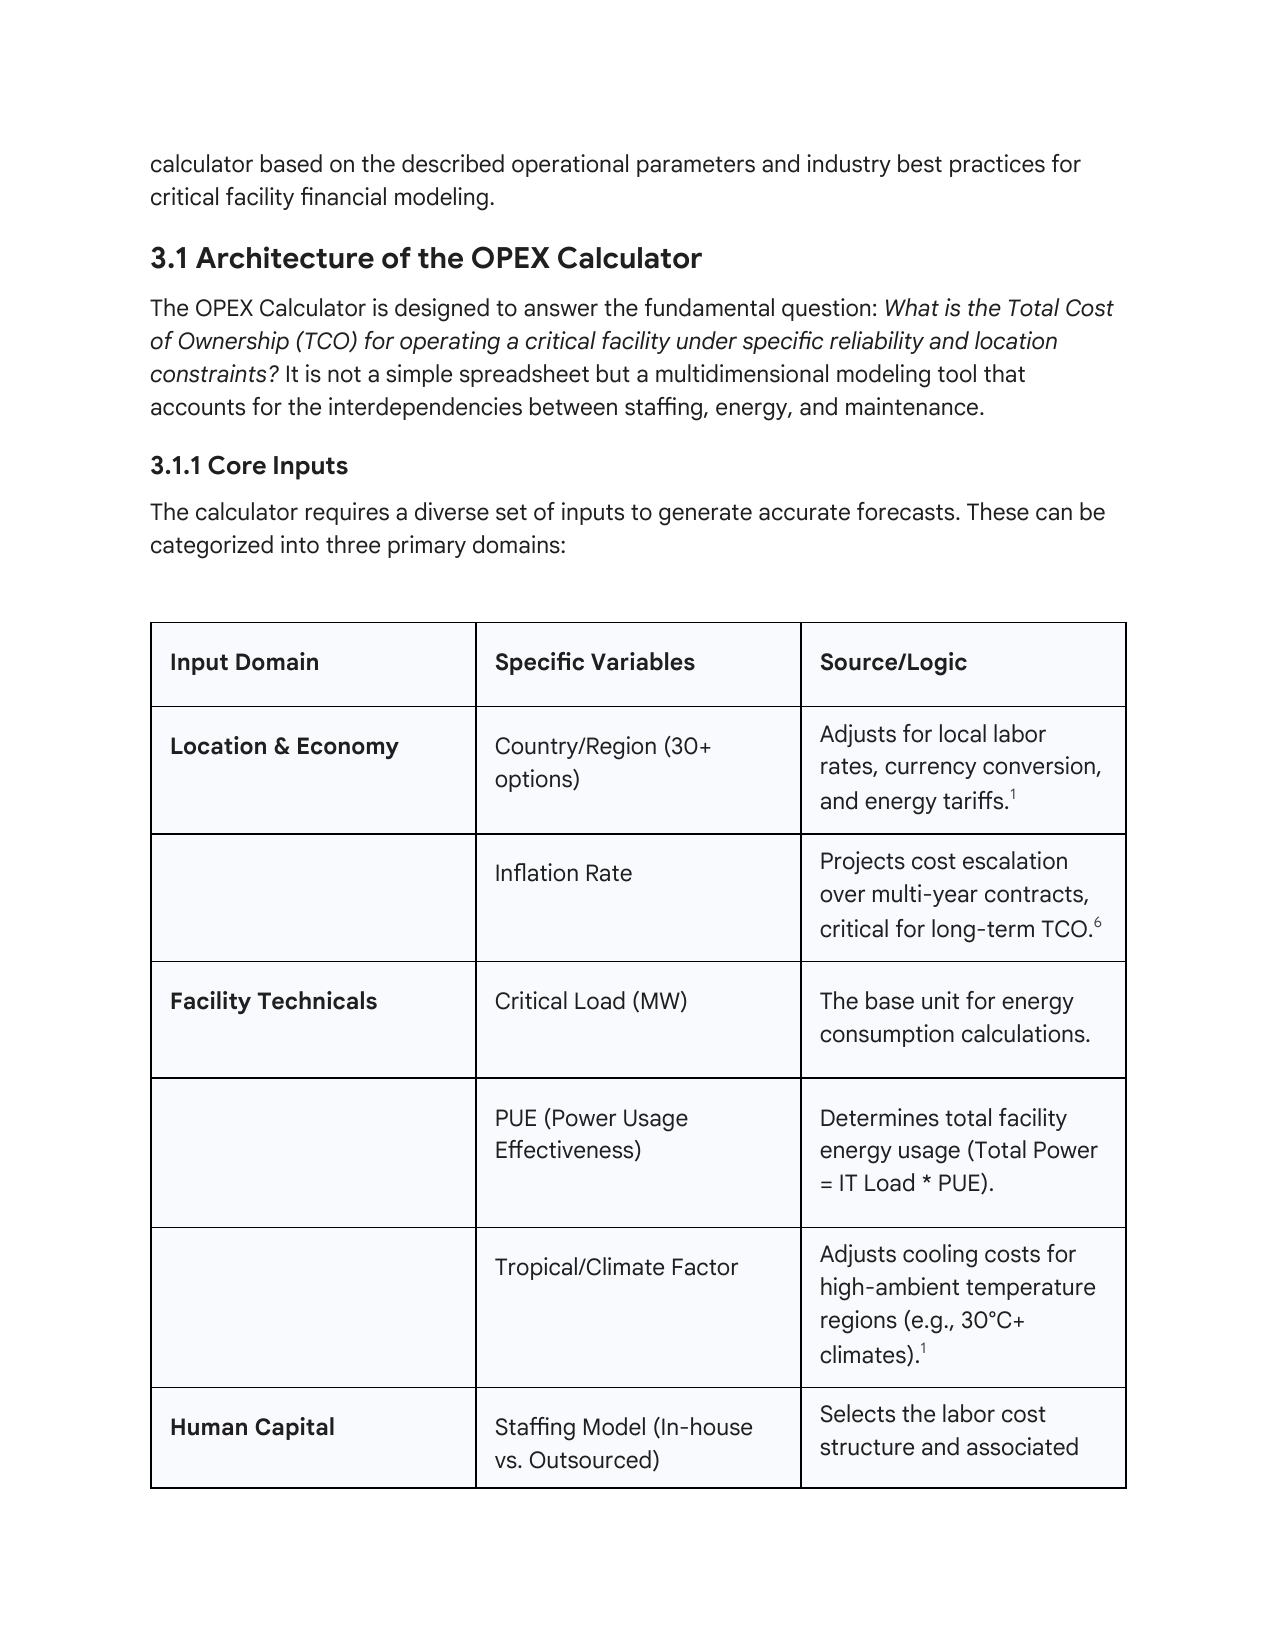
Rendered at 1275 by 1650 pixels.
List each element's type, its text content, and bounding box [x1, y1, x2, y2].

table_cell Adjusts cooling costs for high-ambient temperature regions (e.g., 30°C+ climates).1 [802, 1228, 1125, 1387]
table_cell [152, 835, 475, 961]
table_cell Human Capital [152, 1388, 475, 1487]
table_cell Critical Load (MW) [477, 962, 800, 1077]
table_cell PUE (Power Usage Effectiveness) [477, 1079, 800, 1227]
table_header Source/Logic [802, 623, 1125, 706]
subtitle 3.1 Architecture of the OPEX Calculator [150, 240, 1125, 277]
table_header Input Domain [152, 623, 475, 706]
table_cell [152, 1228, 475, 1387]
table_cell Facility Technicals [152, 962, 475, 1077]
table_cell [152, 1079, 475, 1227]
table_cell Determines total facility energy usage (Total Power = IT Load * PUE). [802, 1079, 1125, 1227]
table_cell The base unit for energy consumption calculations. [802, 962, 1125, 1077]
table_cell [477, 1388, 800, 1487]
table_cell Inflation Rate [477, 835, 800, 961]
table_cell Adjusts for local labor rates, currency conversion, and energy tariffs.1 [802, 707, 1125, 833]
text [150, 150, 1125, 211]
table_header Specific Variables [477, 623, 800, 706]
text The OPEX Calculator is designed to answer the fundamental question: What is the Total Cost of Ownership (TCO) for operating a critical facility under specific reliability and location constraints? It is not a simple spreadsheet but a multidimensional modeling tool that accounts for the interdependencies between staffing, energy, and maintenance. [150, 294, 1125, 421]
text The calculator requires a diverse set of inputs to generate accurate forecasts. These can be categorized into three primary domains: [150, 499, 1125, 560]
table_cell Projects cost escalation over multi-year contracts, critical for long-term TCO.6 [802, 835, 1125, 961]
subtitle 3.1.1 Core Inputs [150, 450, 1125, 482]
table_cell Tropical/Climate Factor [477, 1228, 800, 1387]
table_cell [802, 1388, 1125, 1487]
table_cell Location & Economy [152, 707, 475, 833]
table_cell Country/Region (30+ options) [477, 707, 800, 833]
